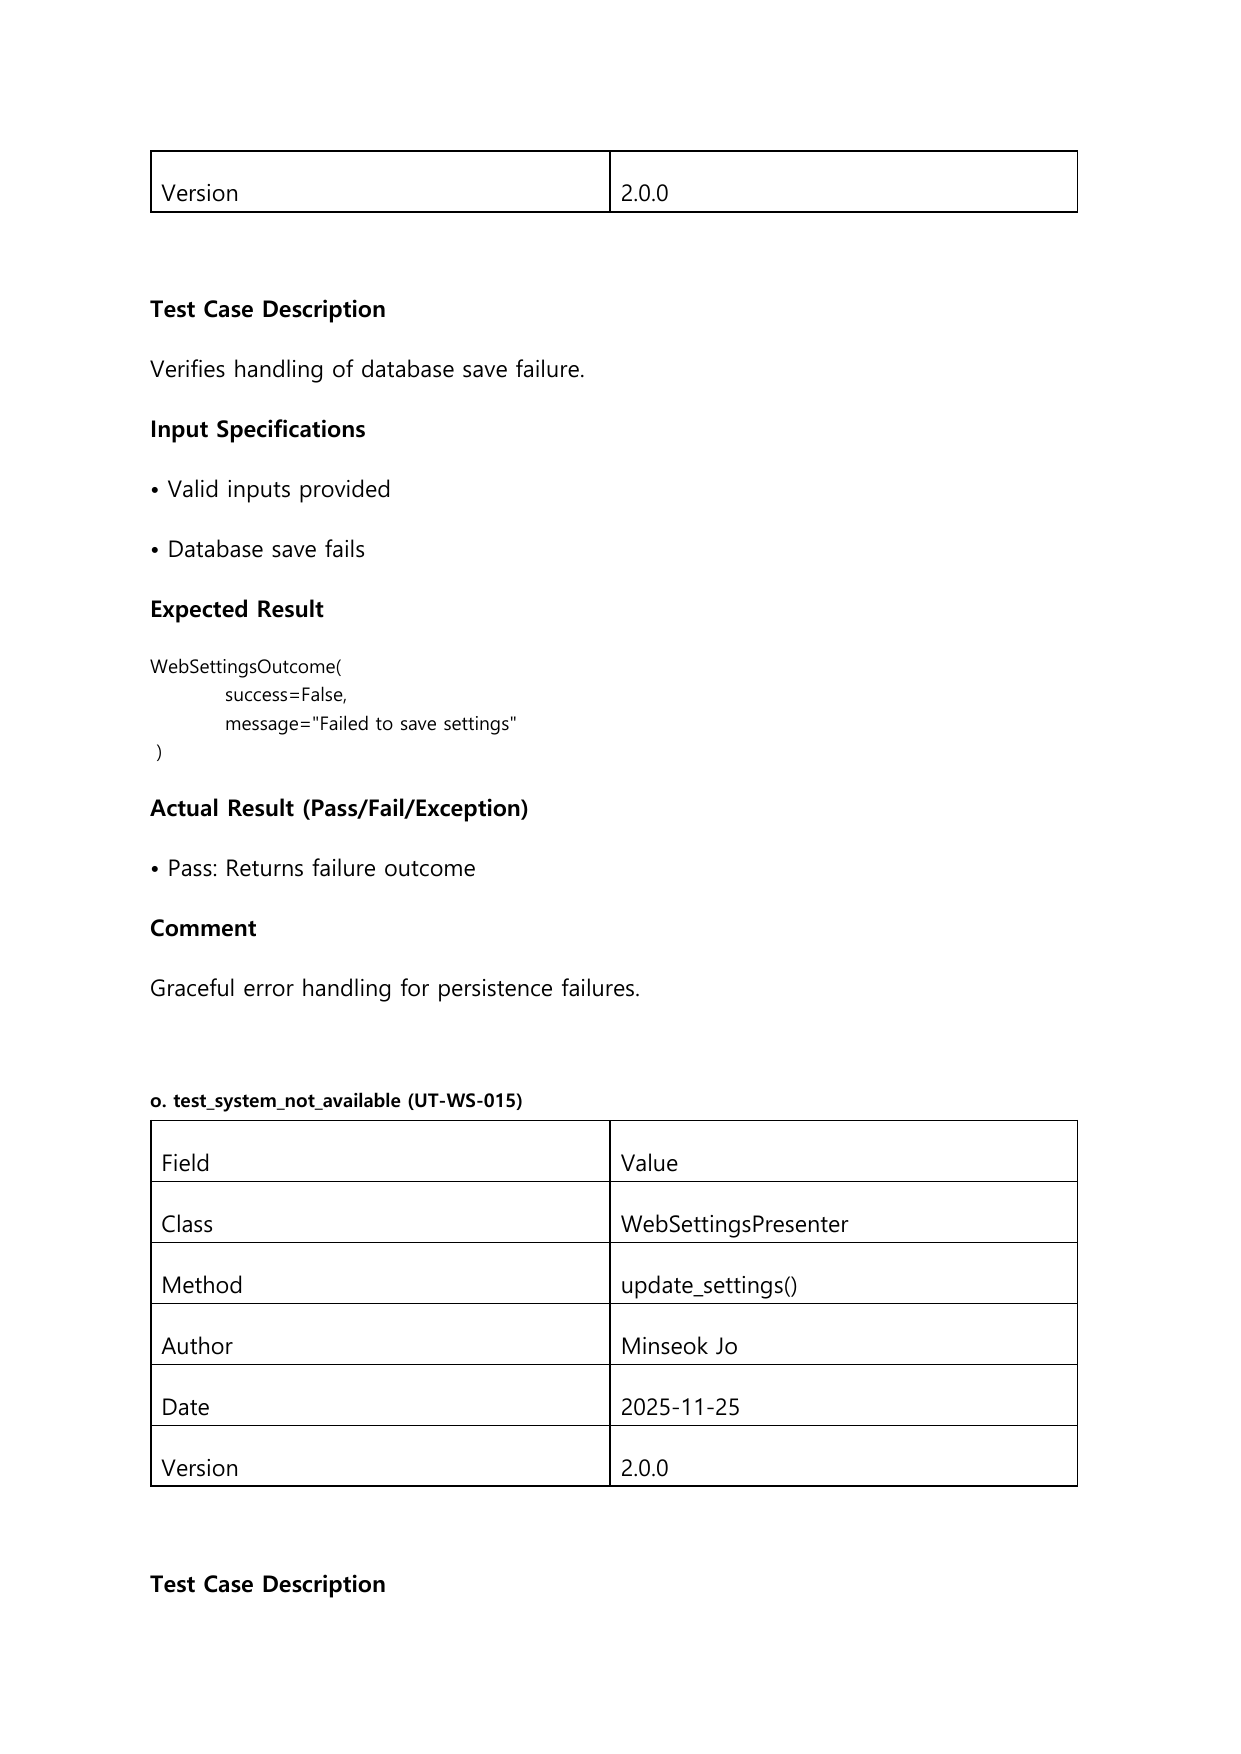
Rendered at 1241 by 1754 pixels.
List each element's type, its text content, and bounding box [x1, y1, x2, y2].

text • Pass: Returns failure outcome [150, 852, 1090, 882]
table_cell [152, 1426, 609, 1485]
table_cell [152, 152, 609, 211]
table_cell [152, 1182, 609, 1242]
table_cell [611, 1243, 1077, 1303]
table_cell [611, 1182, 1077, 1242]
text Test Case Description [150, 293, 1090, 323]
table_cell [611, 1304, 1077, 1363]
text Comment [150, 912, 1090, 942]
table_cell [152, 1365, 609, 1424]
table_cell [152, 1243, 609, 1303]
text Input Specifications [150, 413, 1090, 443]
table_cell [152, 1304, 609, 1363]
text • Database save fails [150, 533, 1090, 563]
text • Valid inputs provided [150, 473, 1090, 503]
text Graceful error handling for persistence failures. [150, 972, 1090, 1002]
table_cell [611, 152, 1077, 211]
text Verifies handling of database save failure. [150, 353, 1090, 383]
text Test Case Description [150, 1567, 1090, 1598]
text Expected Result [150, 593, 1090, 623]
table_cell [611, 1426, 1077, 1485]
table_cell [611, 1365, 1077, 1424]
subtitle o. test_system_not_available (UT-WS-015) [150, 1087, 1090, 1112]
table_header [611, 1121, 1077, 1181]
text WebSettingsOutcome( success=False, message="Failed to save settings" ) [150, 653, 1090, 763]
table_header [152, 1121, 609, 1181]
text Actual Result (Pass/Fail/Exception) [150, 792, 1090, 822]
